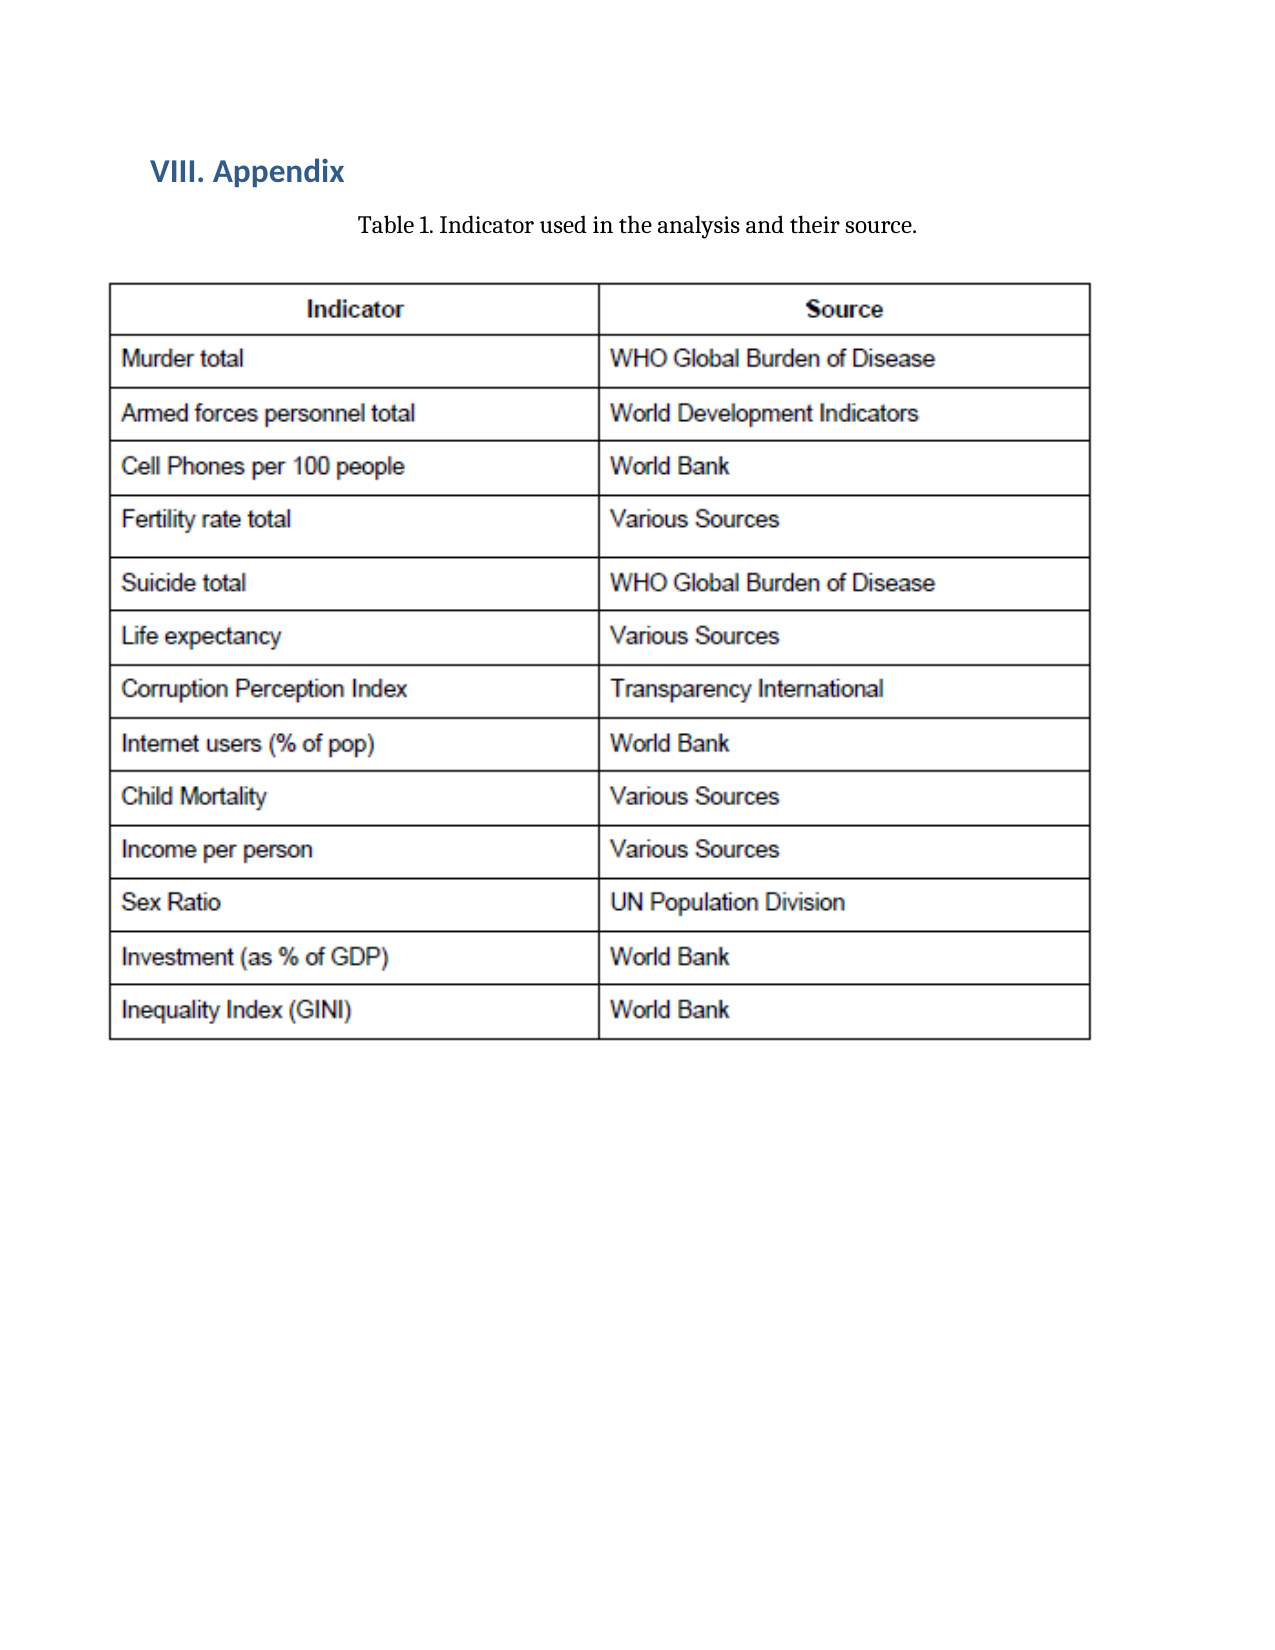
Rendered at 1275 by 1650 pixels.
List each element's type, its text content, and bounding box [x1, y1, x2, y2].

picture [104, 276, 1104, 1055]
text Table 1. Indicator used in the analysis and their source. [150, 211, 1125, 240]
subtitle VIII. Appendix [150, 150, 1125, 191]
